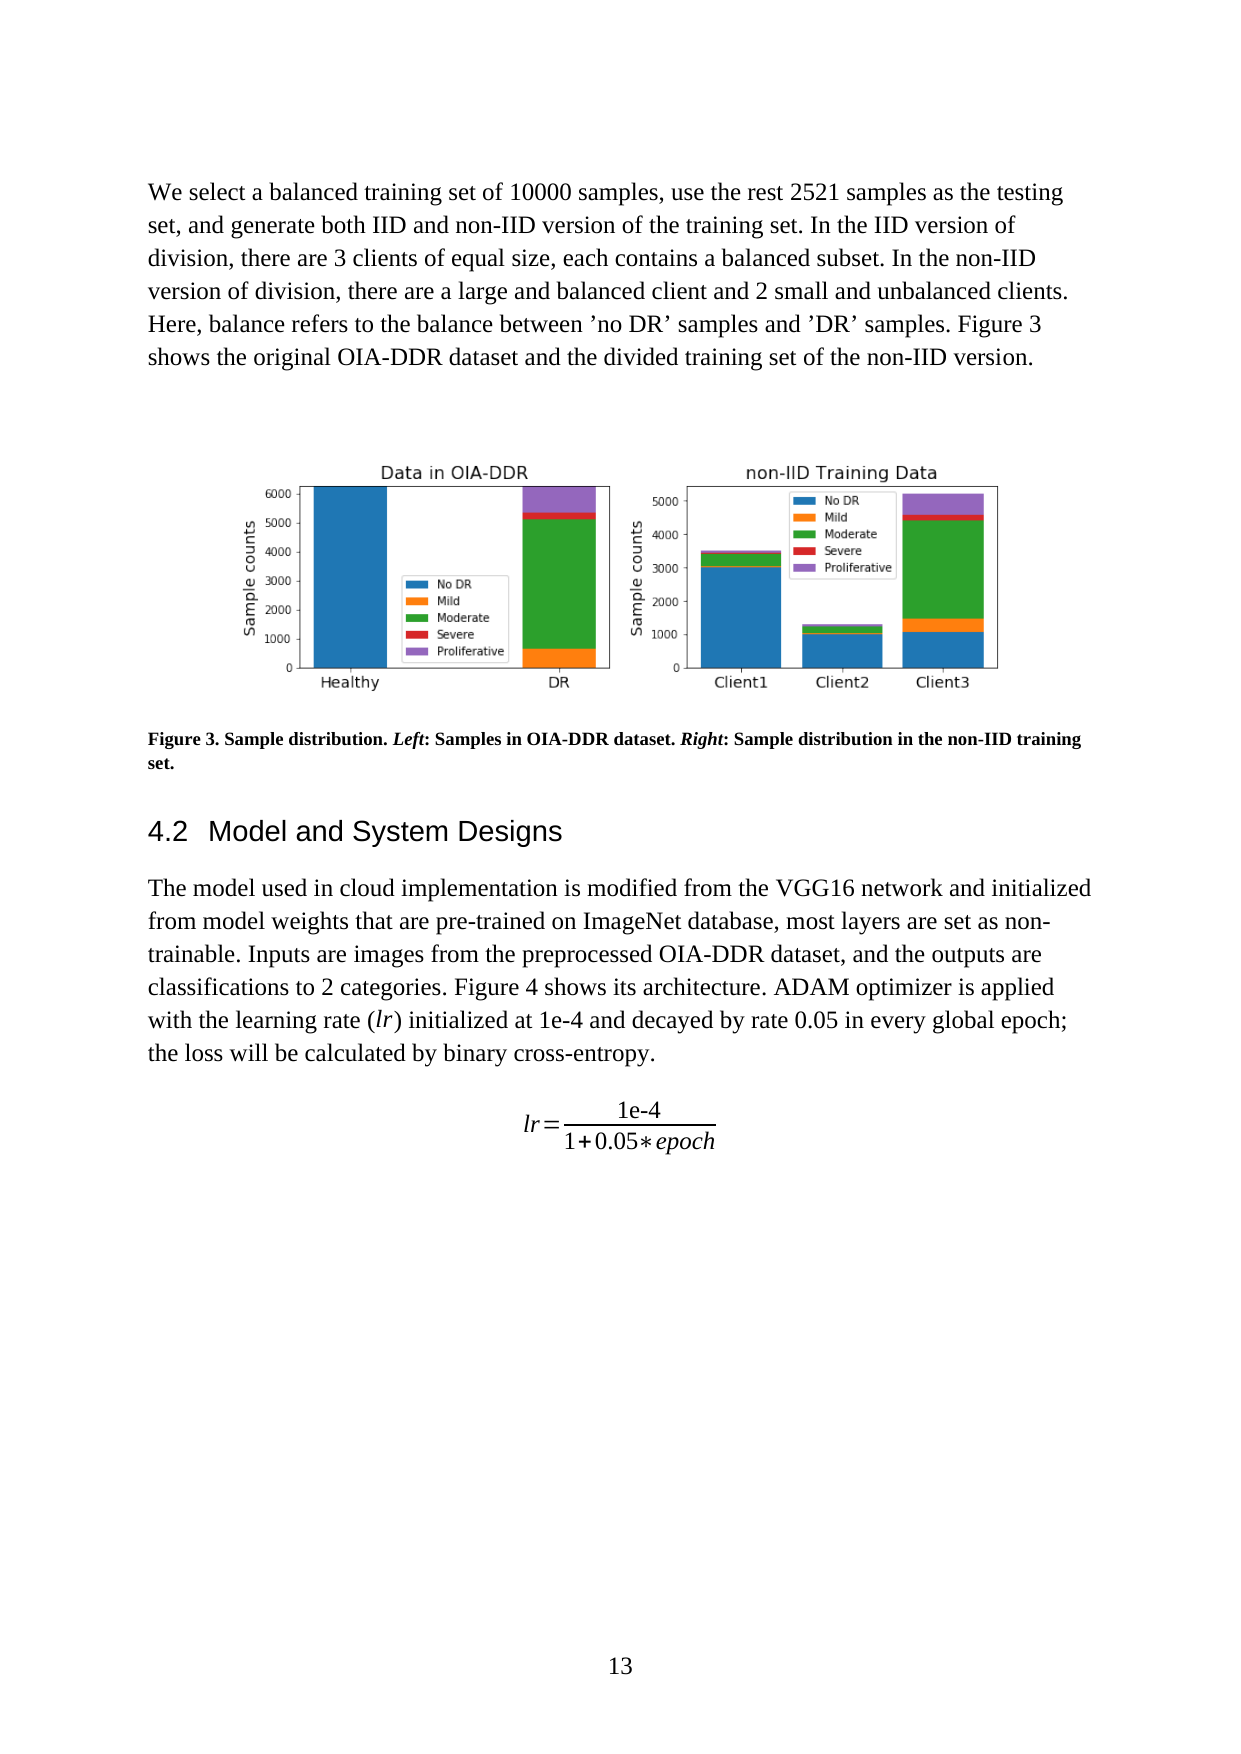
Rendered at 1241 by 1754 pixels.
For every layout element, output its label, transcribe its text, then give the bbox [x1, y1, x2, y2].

text We select a balanced training set of 10000 samples, use the rest 2521 samples as the testing set, and generate both IID and non-IID version of the training set. In the IID version of division, there are 3 clients of equal size, each contains a balanced subset. In the non-IID version of division, there are a large and balanced client and 2 small and unbalanced clients. Here, balance refers to the balance between ’no DR’ samples and ’DR’ samples. Figure 3 shows the original OIA-DDR dataset and the divided training set of the non-IID version. [148, 177, 1092, 371]
text The model used in cloud implementation is modified from the VGG16 network and initialized from model weights that are pre-trained on ImageNet database, most layers are set as non-trainable. Inputs are images from the preprocessed OIA-DDR dataset, and the outputs are classifications to 2 categories. Figure 4 shows its architecture. ADAM optimizer is applied with the learning rate () initialized at 1e-4 and decayed by rate 0.05 in every global epoch; the loss will be calculated by binary cross-entropy. [148, 873, 1092, 1067]
subtitle Model and System Designs [148, 814, 1092, 848]
text Figure 3. Sample distribution. Left: Samples in OIA-DDR dataset. Right: Sample distribution in the non-IID training set. [148, 727, 1092, 774]
picture [623, 458, 1005, 699]
picture [236, 458, 617, 699]
